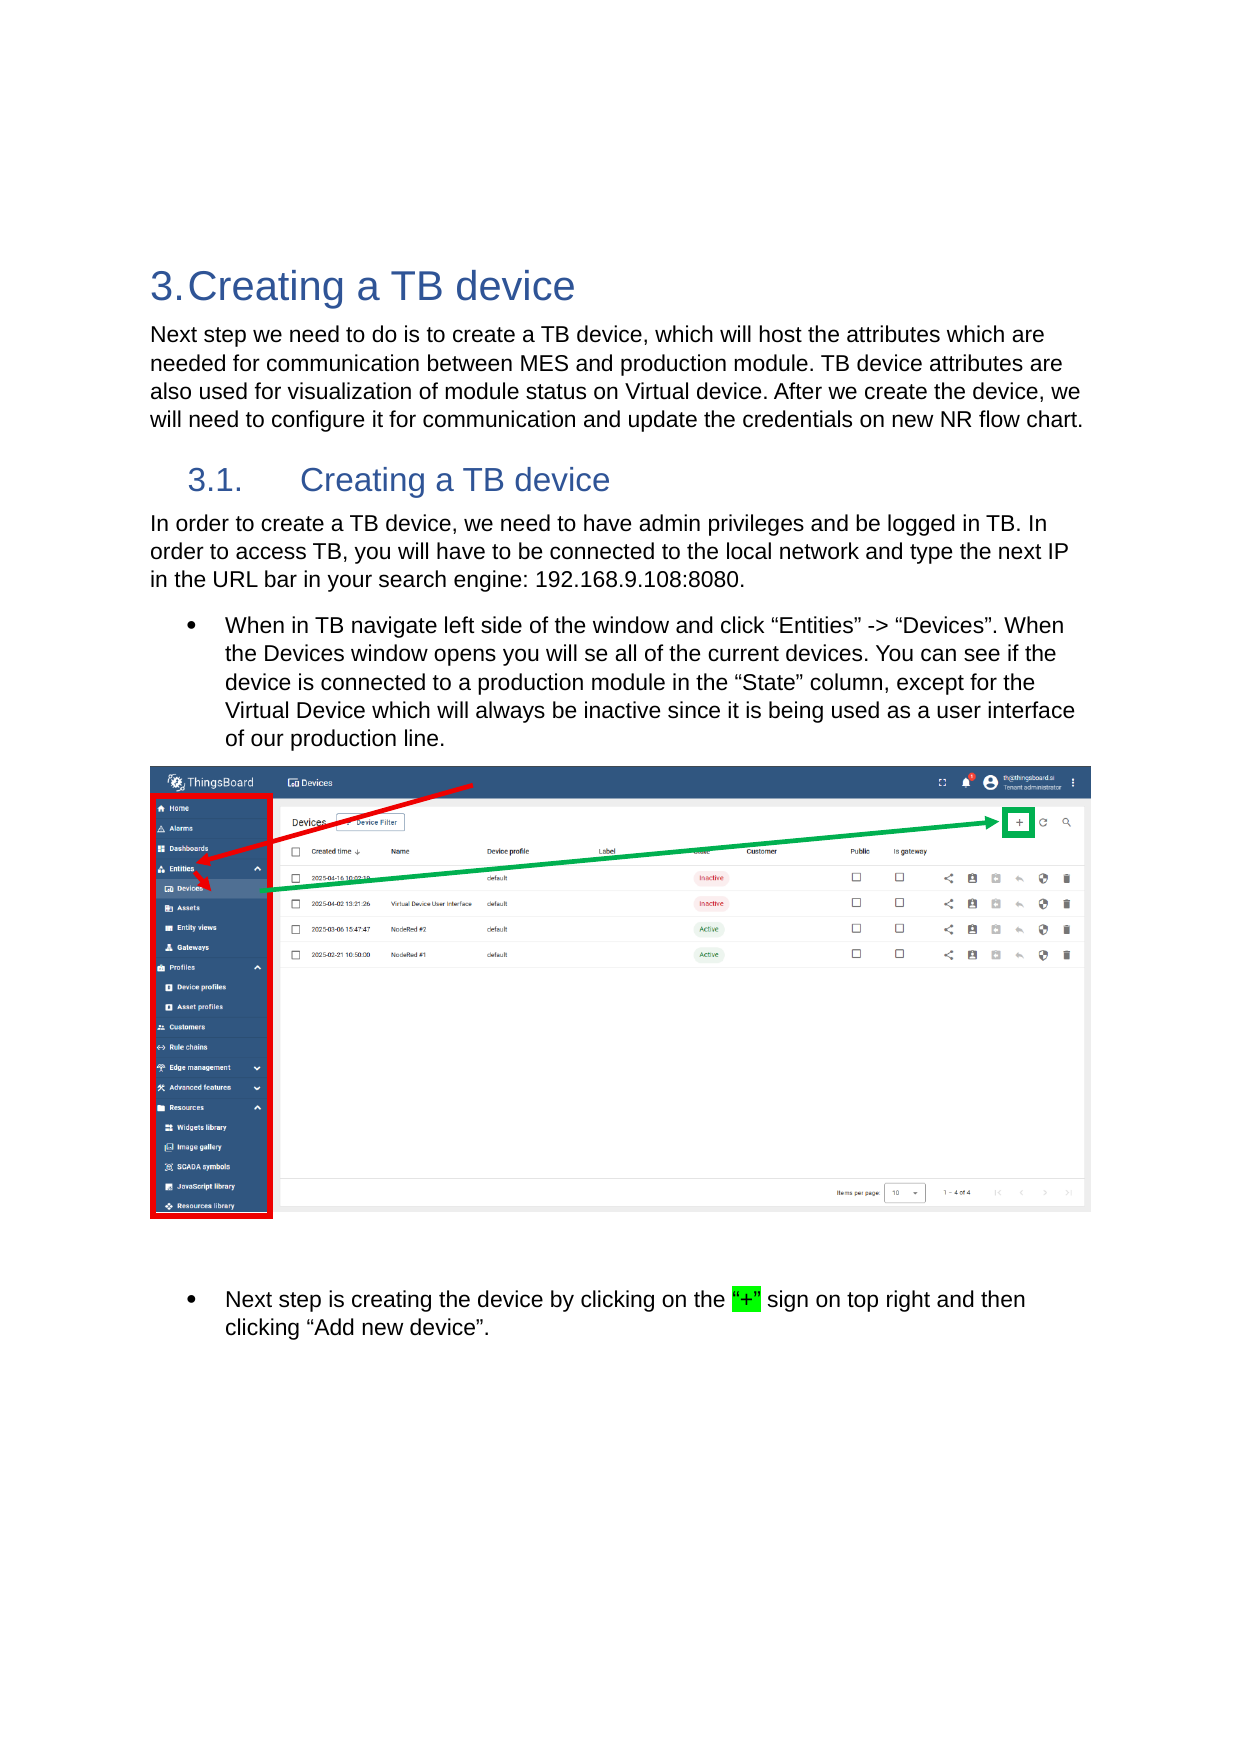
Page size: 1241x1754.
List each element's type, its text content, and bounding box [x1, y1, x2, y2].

text In order to create a TB device, we need to have admin privileges and be logged in TB. In order to access TB, you will have to be connected to the local network and type the next IP in the URL bar in your search engine: 192.168.9.108:8080. [150, 509, 1090, 593]
picture [150, 766, 1091, 1212]
subtitle Creating a TB device [187, 460, 1090, 498]
text Next step we need to do is to create a TB device, which will host the attributes which are needed for communication between MES and production module. TB device attributes are also used for visualization of module status on Virtual device. After we create the device, we will need to configure it for communication and update the credentials on new NR flow chart. [150, 321, 1090, 433]
list Next step is creating the device by clicking on the “+” sign on top right and then clicking “Add new device”. [187, 1286, 1090, 1341]
list When in TB navigate left side of the window and click “Entities” -> “Devices”. When the Devices window opens you will se all of the current devices. You can see if the device is connected to a production module in the “State” column, except for the Virtual Device which will always be inactive since it is being used as a user interface of our production line. [187, 612, 1090, 752]
picture [156, 799, 267, 1212]
subtitle Creating a TB device [150, 261, 1090, 309]
